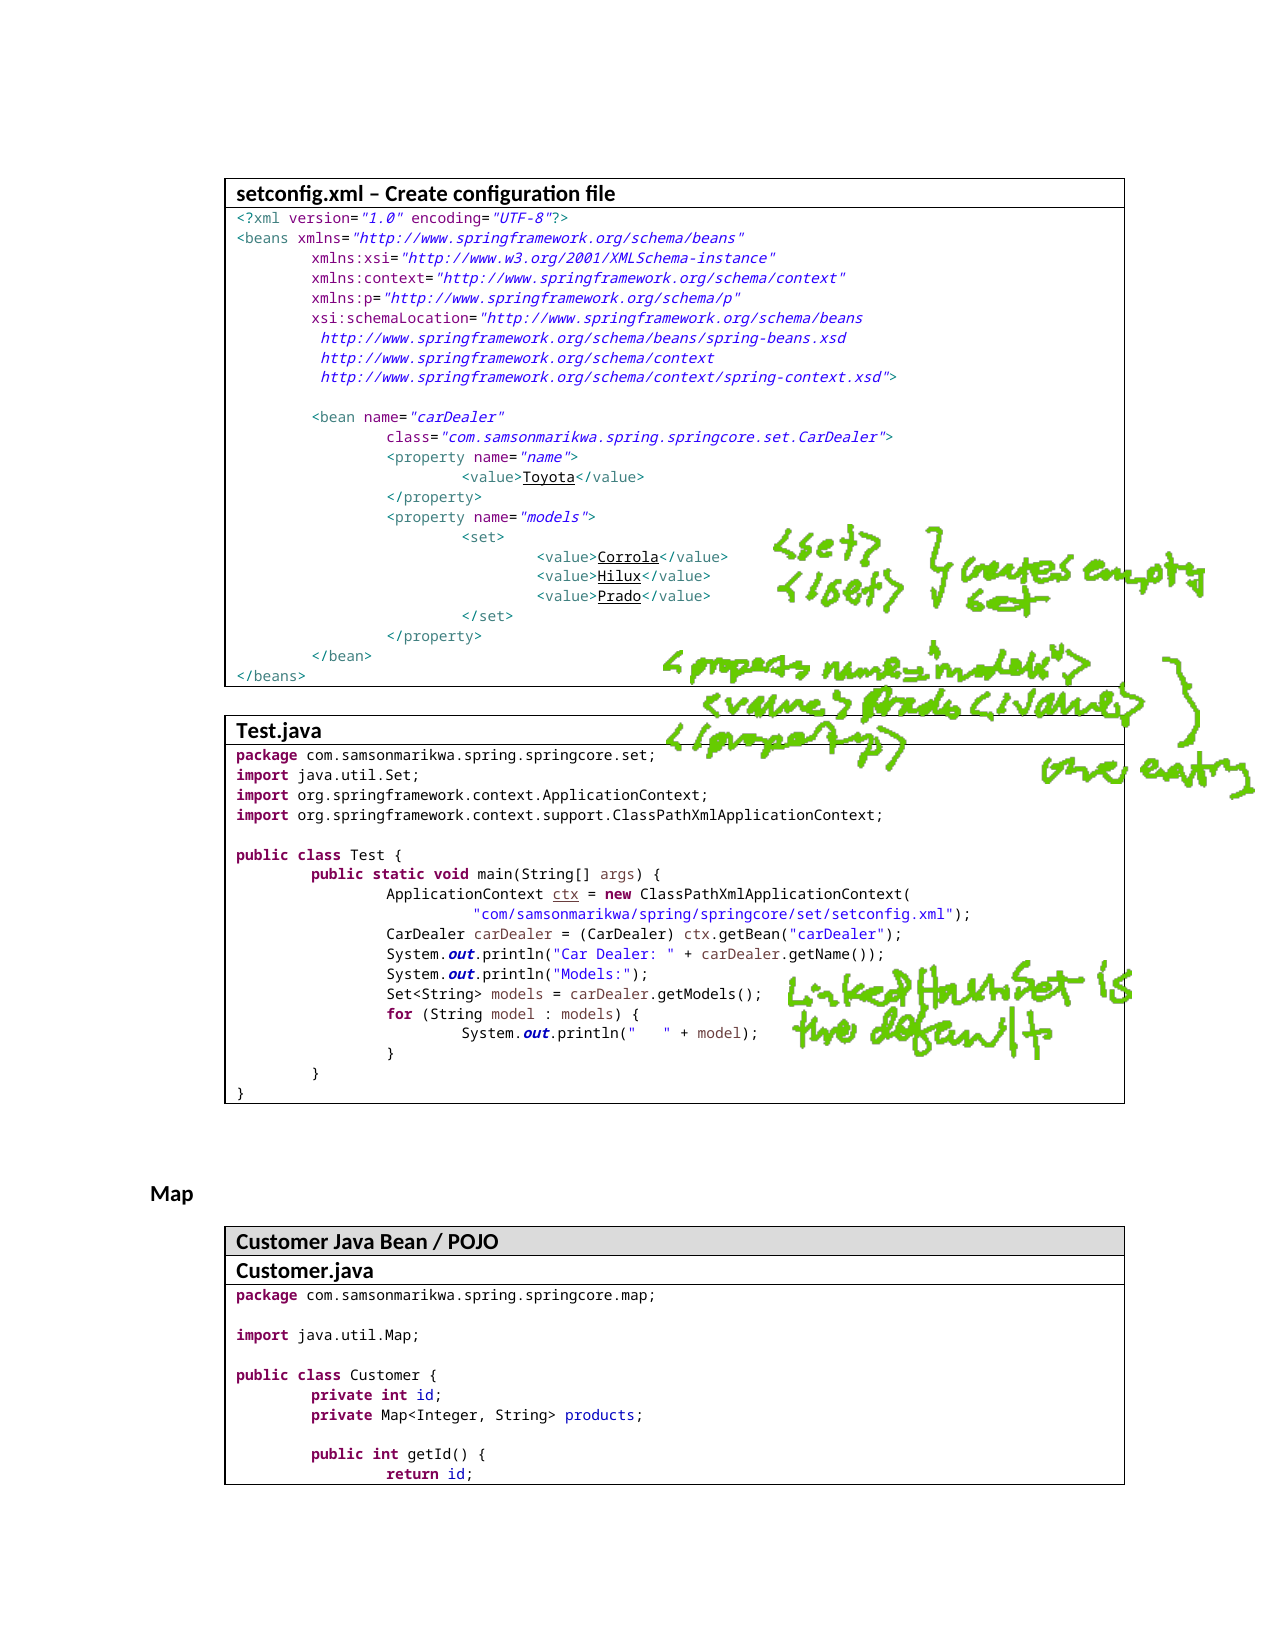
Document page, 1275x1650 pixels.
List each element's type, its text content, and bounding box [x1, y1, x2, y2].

table_header setconfig.xml – Create configuration file [226, 179, 1124, 207]
picture [788, 960, 1132, 1060]
text Map [150, 1179, 1125, 1207]
table_header Test.java [226, 716, 666, 744]
table_cell package com.samsonmarikwa.spring.springcore.set; import java.util.Set; import org.springframework.context.ApplicationContext; import org.springframework.context.support.ClassPathXmlApplicationContext; public class Test { public static void main(String[] args) { ApplicationContext ctx = new ClassPathXmlApplicationContext( "com/samsonmarikwa/spring/springcore/set/setconfig.xml"); CarDealer carDealer = (CarDealer) ctx.getBean("carDealer"); System.out.println("Car Dealer: " + carDealer.getName()); System.out.println("Models:"); Set<String> models = carDealer.getModels(); for (String model : models) { System.out.println(" " + model); } } } [226, 745, 1124, 1103]
picture [773, 524, 1205, 618]
table_header Customer Java Bean / POJO [226, 1227, 1124, 1255]
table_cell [226, 1285, 1124, 1484]
table_cell <?xml version="1.0" encoding="UTF-8"?> <beans xmlns="http://www.springframework.org/schema/beans" xmlns:xsi="http://www.w3.org/2001/XMLSchema-instance" xmlns:context="http://www.springframework.org/schema/context" xmlns:p="http://www.springframework.org/schema/p" xsi:schemaLocation="http://www.springframework.org/schema/beans http://www.springframework.org/schema/beans/spring-beans.xsd http://www.springframework.org/schema/context http://www.springframework.org/schema/context/spring-context.xsd"> <bean name="carDealer" class="com.samsonmarikwa.spring.springcore.set.CarDealer"> <property name="name"> <value>Toyota</value> </property> <property name="models"> <set> <value>Corrola</value> <value>Hilux</value> <value>Prado</value> </set> </property> </bean> </beans> [226, 208, 1124, 686]
table_cell Customer.java [226, 1256, 1124, 1284]
picture [663, 640, 1255, 800]
